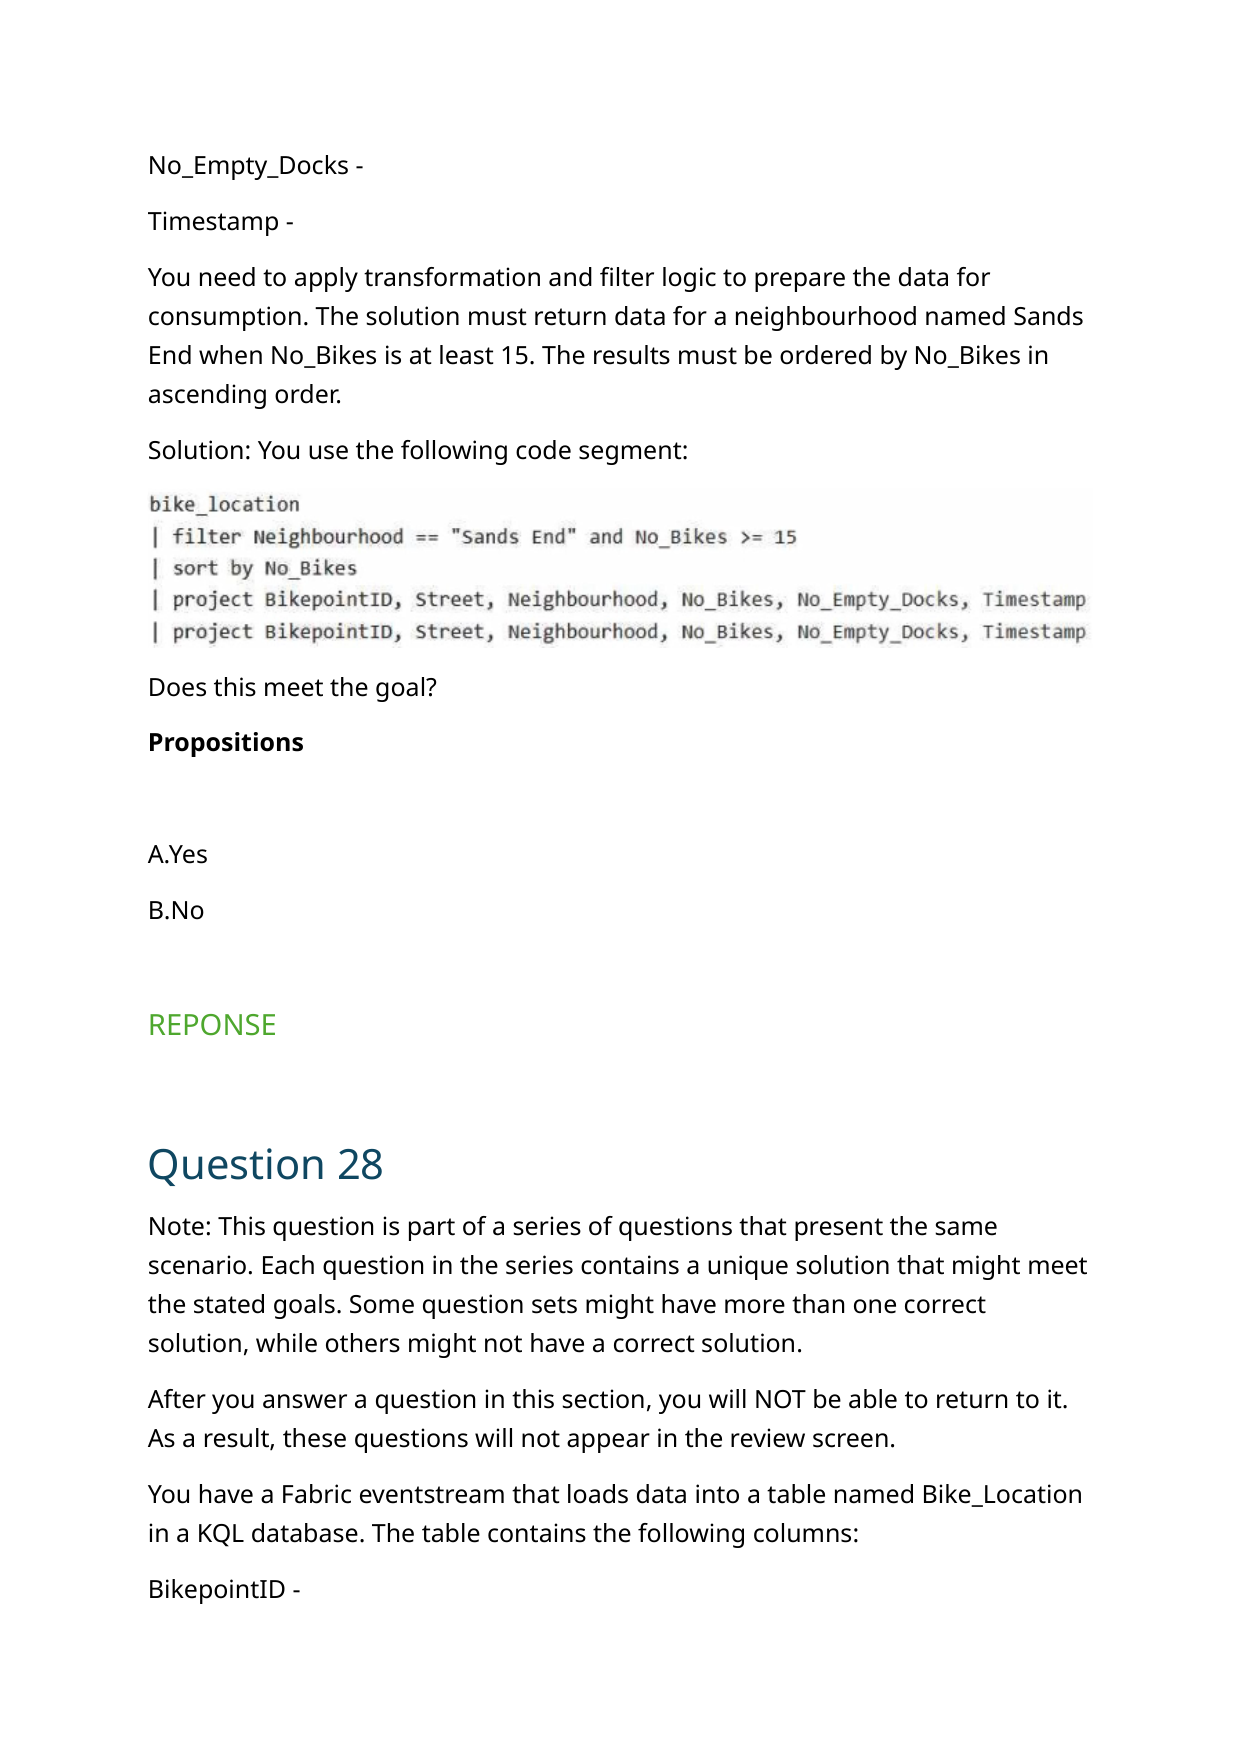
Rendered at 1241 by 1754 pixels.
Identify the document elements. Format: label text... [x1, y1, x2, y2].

text You have a Fabric eventstream that loads data into a table named Bike_Location in a KQL database. The table contains the following columns: [148, 1477, 1093, 1550]
picture [147, 488, 1093, 648]
subtitle Question 28 [148, 1135, 1093, 1192]
text You need to apply transformation and filter logic to prepare the data for consumption. The solution must return data for a neighbourhood named Sands End when No_Bikes is at least 15. The results must be ordered by No_Bikes in ascending order. [148, 259, 1093, 411]
text B.No [148, 892, 1093, 927]
text After you answer a question in this section, you will NOT be able to return to it. As a result, these questions will not appear in the review screen. [148, 1382, 1093, 1455]
text Solution: You use the following code segment: [148, 433, 1093, 467]
text Does this meet the goal? [148, 669, 1093, 703]
text A.Yes [148, 837, 1093, 871]
subtitle REPONSE [148, 1004, 1093, 1044]
text Timestamp - [148, 203, 1093, 237]
text BikepointID - [148, 1572, 1093, 1606]
text Note: This question is part of a series of questions that present the same scenario. Each question in the series contains a unique solution that might meet the stated goals. Some question sets might have more than one correct solution, while others might not have a correct solution. [148, 1208, 1093, 1360]
text No_Empty_Docks - [148, 148, 1093, 182]
text Propositions [148, 725, 1093, 759]
